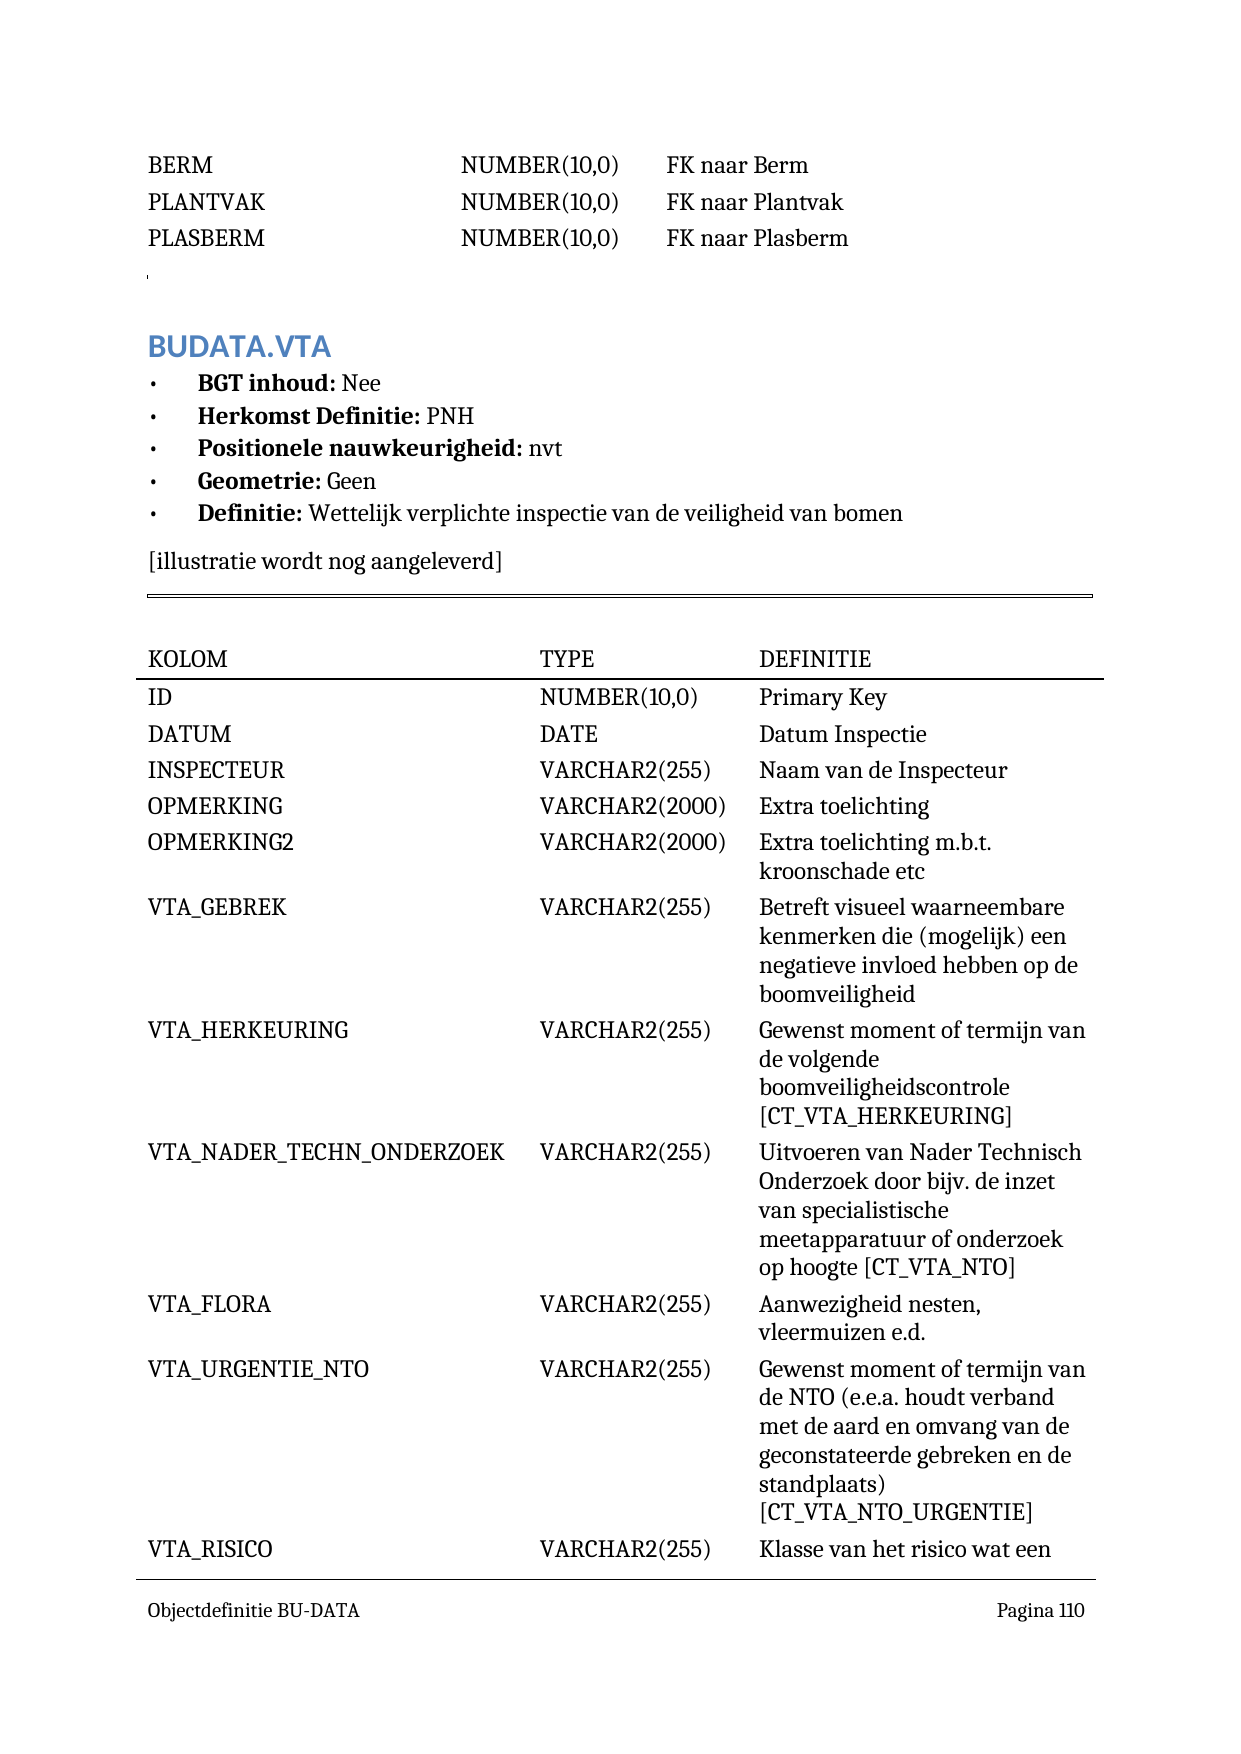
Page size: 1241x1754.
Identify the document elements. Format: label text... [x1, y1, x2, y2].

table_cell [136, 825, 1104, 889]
list Positionele nauwkeurigheid: nvt [148, 434, 1093, 463]
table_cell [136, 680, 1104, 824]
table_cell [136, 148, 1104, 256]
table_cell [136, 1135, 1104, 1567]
list Geometrie: Geen [148, 467, 1093, 495]
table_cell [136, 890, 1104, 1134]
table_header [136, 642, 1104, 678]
list Herkomst Definitie: PNH [148, 402, 1093, 430]
text [illustratie wordt nog aangeleverd] [148, 547, 1093, 575]
subtitle BUDATA.VTA [148, 325, 1093, 365]
list Definitie: Wettelijk verplichte inspectie van de veiligheid van bomen [148, 499, 1093, 528]
list BGT inhoud: Nee [148, 369, 1093, 398]
